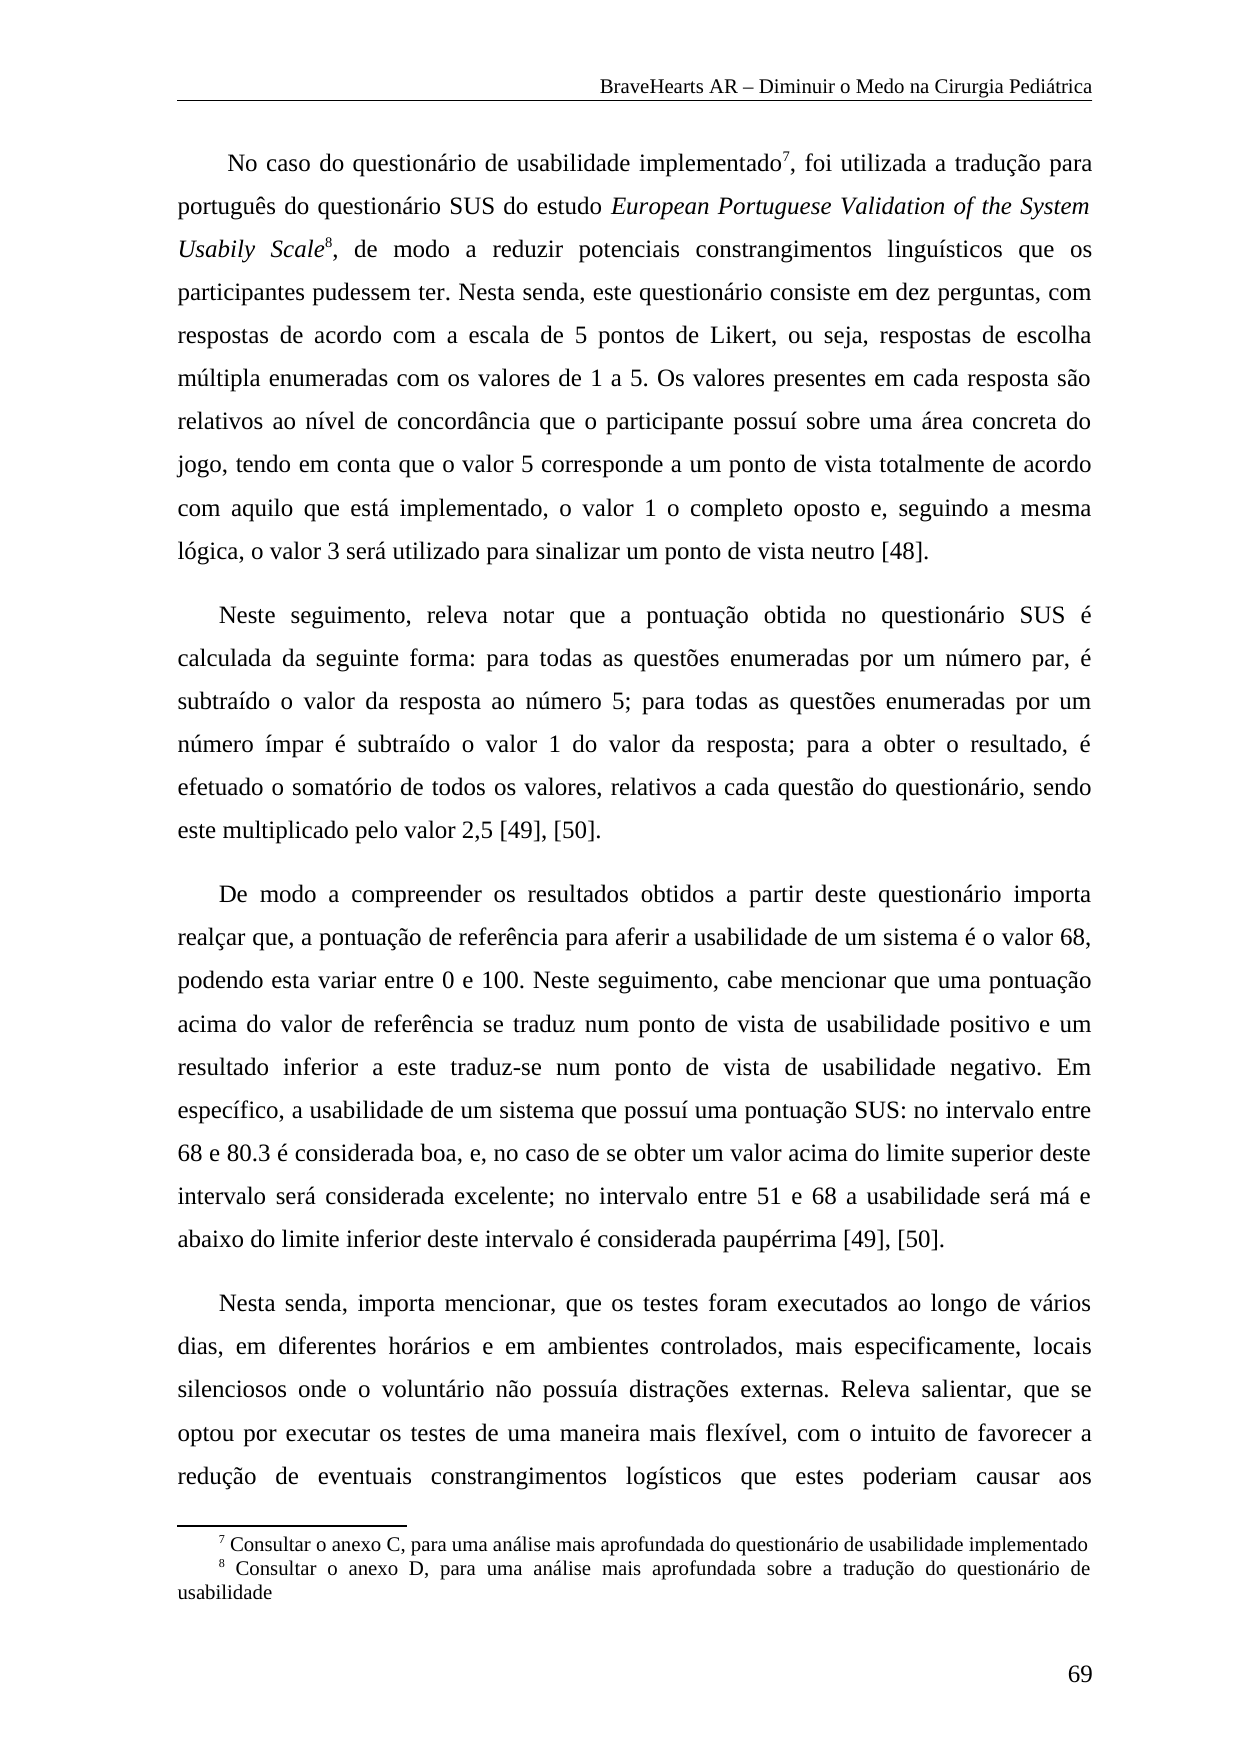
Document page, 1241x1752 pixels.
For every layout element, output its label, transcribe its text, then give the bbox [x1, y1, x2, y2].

text Neste seguimento, releva notar que a pontuação obtida no questionário SUS é calculada da seguinte forma: para todas as questões enumeradas por um número par, é subtraído o valor da resposta ao número 5; para todas as questões enumeradas por um número ímpar é subtraído o valor 1 do valor da resposta; para a obter o resultado, é efetuado o somatório de todos os valores, relativos a cada questão do questionário, sendo este multiplicado pelo valor 2,5 [49], [50]. [177, 600, 1092, 844]
text No caso do questionário de usabilidade implementado, foi utilizada a tradução para português do questionário SUS do estudo European Portuguese Validation of the System Usabily Scale, de modo a reduzir potenciais constrangimentos linguísticos que os participantes pudessem ter. Nesta senda, este questionário consiste em dez perguntas, com respostas de acordo com a escala de 5 pontos de Likert, ou seja, respostas de escolha múltipla enumeradas com os valores de 1 a 5. Os valores presentes em cada resposta são relativos ao nível de concordância que o participante possuí sobre uma área concreta do jogo, tendo em conta que o valor 5 corresponde a um ponto de vista totalmente de acordo com aquilo que está implementado, o valor 1 o completo oposto e, seguindo a mesma lógica, o valor 3 será utilizado para sinalizar um ponto de vista neutro [48]. [177, 148, 1092, 564]
text De modo a compreender os resultados obtidos a partir deste questionário importa realçar que, a pontuação de referência para aferir a usabilidade de um sistema é o valor 68, podendo esta variar entre 0 e 100. Neste seguimento, cabe mencionar que uma pontuação acima do valor de referência se traduz num ponto de vista de usabilidade positivo e um resultado inferior a este traduz-se num ponto de vista de usabilidade negativo. Em específico, a usabilidade de um sistema que possuí uma pontuação SUS: no intervalo entre 68 e 80.3 é considerada boa, e, no caso de se obter um valor acima do limite superior deste intervalo será considerada excelente; no intervalo entre 51 e 68 a usabilidade será má e abaixo do limite inferior deste intervalo é considerada paupérrima [49], [50]. [177, 879, 1092, 1253]
